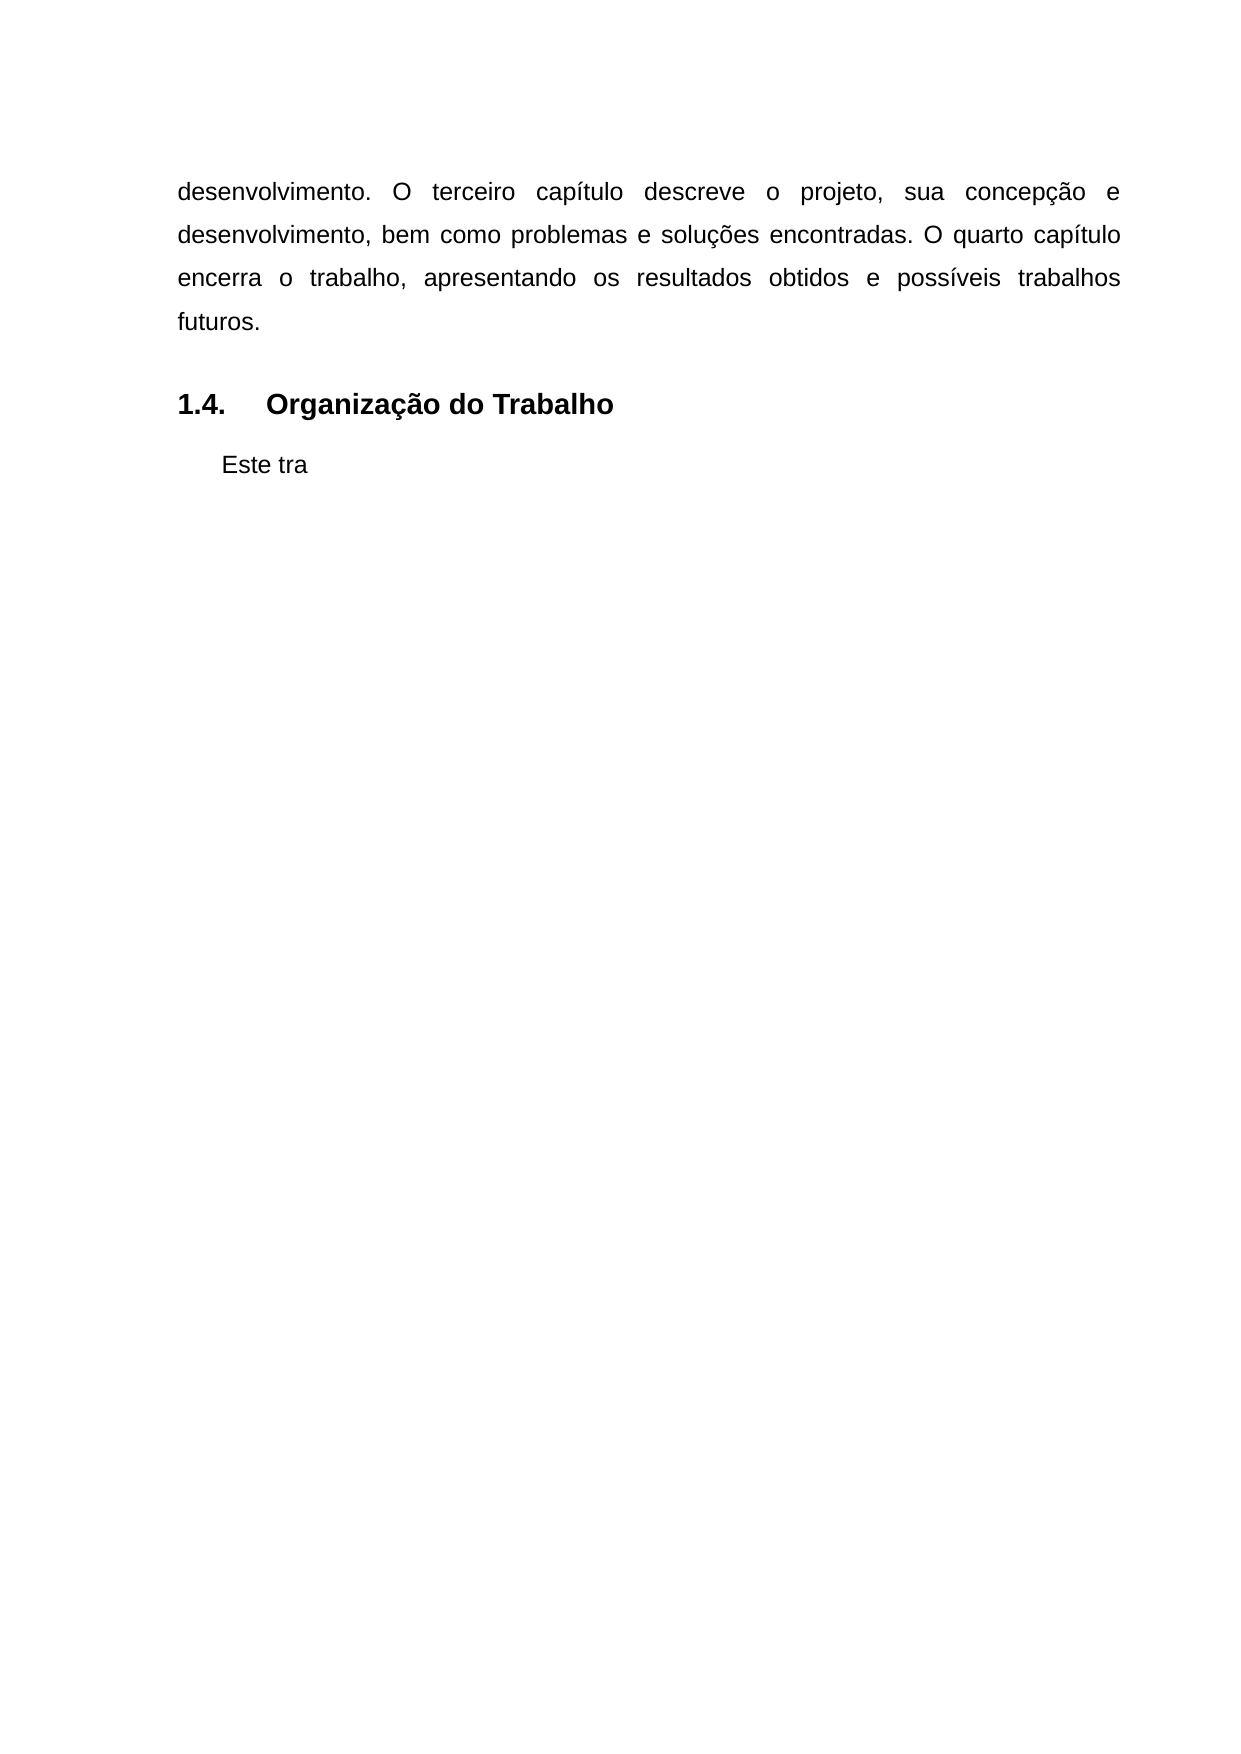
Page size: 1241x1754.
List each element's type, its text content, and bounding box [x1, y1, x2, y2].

subtitle Organização do Trabalho [177, 387, 1122, 421]
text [177, 177, 1122, 335]
text Este tra [177, 450, 1122, 479]
